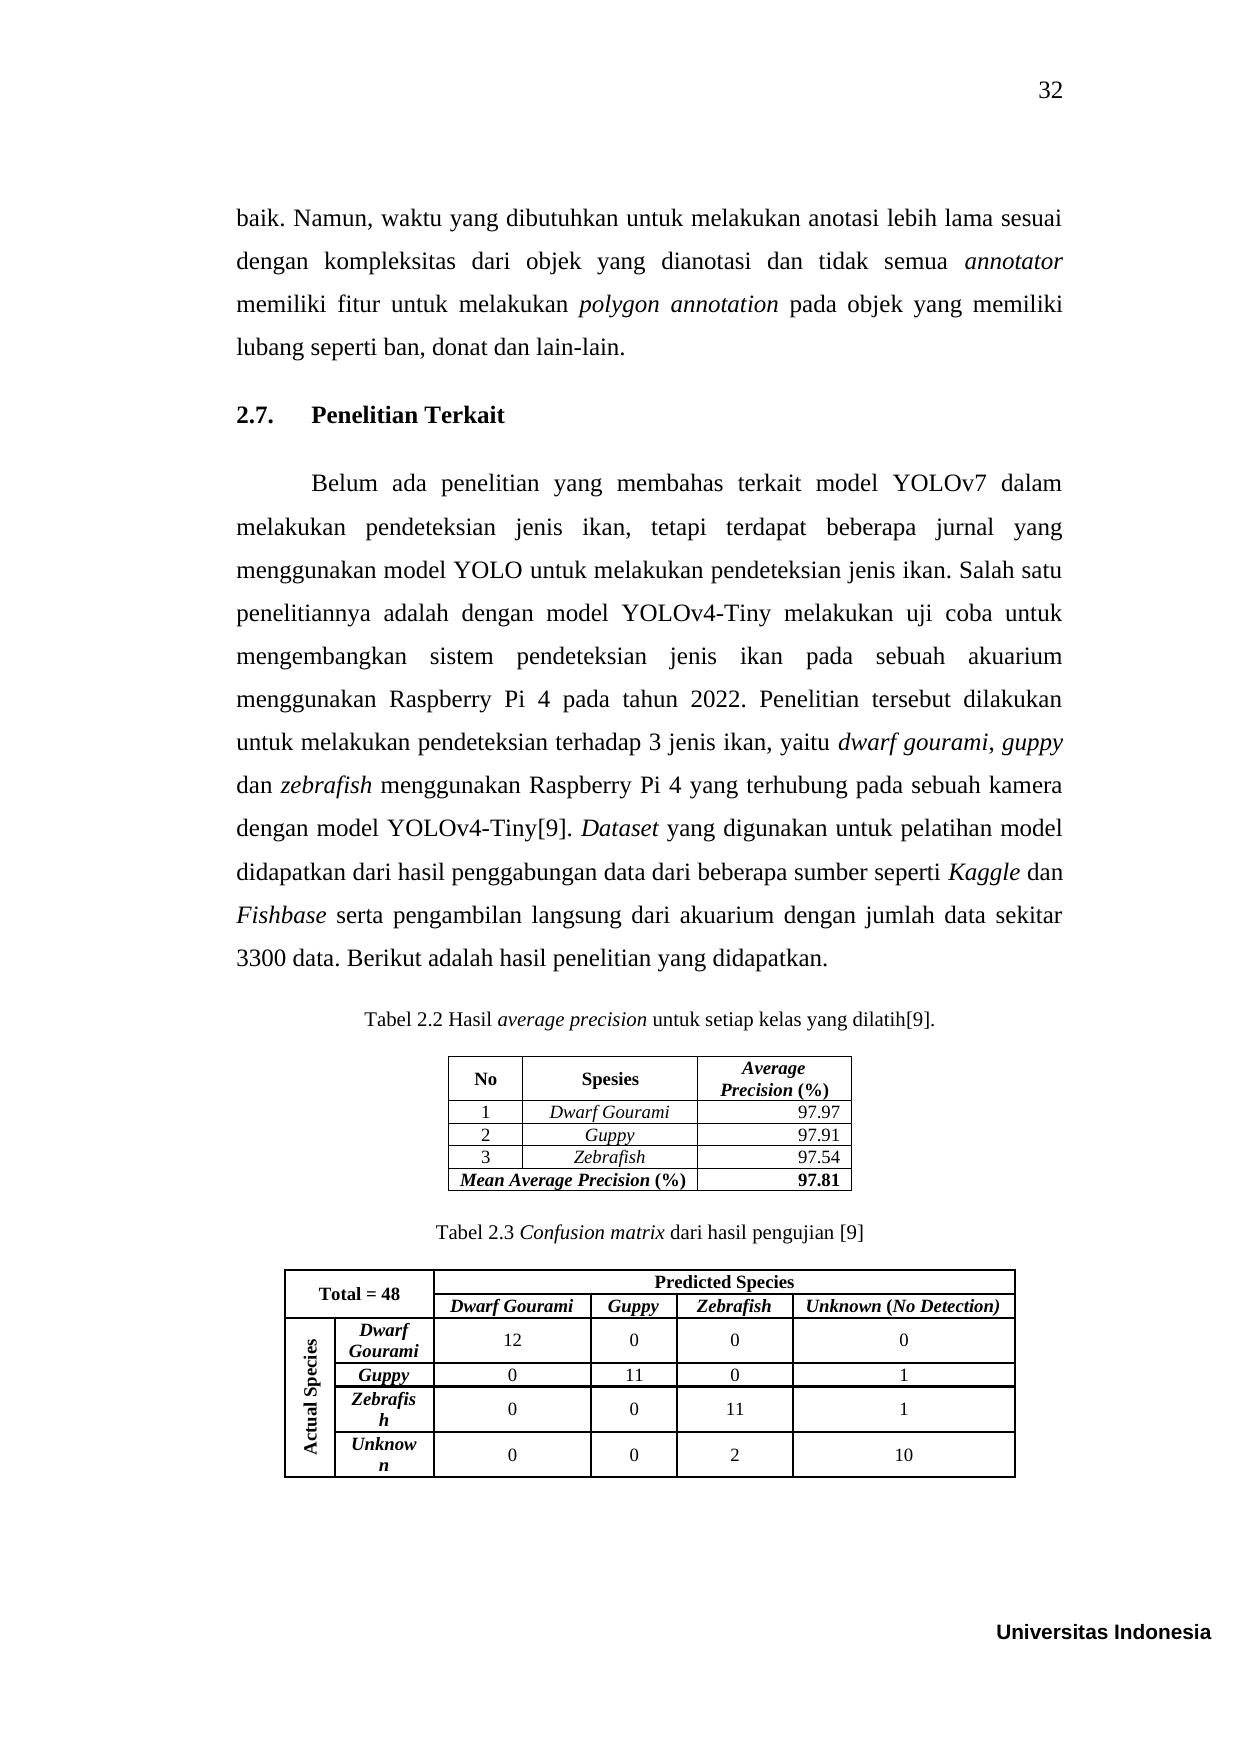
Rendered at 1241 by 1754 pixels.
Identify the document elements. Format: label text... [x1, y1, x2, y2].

table_header Average Precision (%) [698, 1057, 851, 1100]
table_cell 0 [592, 1388, 676, 1431]
table_header Spesies [523, 1057, 697, 1100]
table_cell 0 [435, 1364, 590, 1385]
table_cell Zebrafish [336, 1388, 433, 1431]
table_header Predicted Species [435, 1271, 1014, 1293]
table_cell Mean Average Precision (%) [449, 1169, 697, 1190]
table_cell 11 [592, 1364, 676, 1385]
table_cell 0 [678, 1364, 792, 1385]
table_cell Actual Species [286, 1319, 334, 1476]
table_header Total = 48 [286, 1271, 433, 1317]
table_cell Unknown [336, 1433, 433, 1476]
table_cell 3 [449, 1146, 522, 1168]
table_cell 97.54 [698, 1146, 851, 1168]
table_cell Zebrafish [523, 1146, 697, 1168]
table_cell 0 [435, 1388, 590, 1431]
subtitle Penelitian Terkait [236, 400, 1063, 429]
table_cell 97.97 [698, 1101, 851, 1123]
table_cell Guppy [523, 1124, 697, 1145]
table_cell Unknown (No Detection) [794, 1295, 1014, 1317]
table_cell Guppy [336, 1364, 433, 1385]
table_cell Dwarf Gourami [435, 1295, 590, 1317]
table_cell Dwarf Gourami [523, 1101, 697, 1123]
text Tabel 2.3 Confusion matrix dari hasil pengujian [236, 1220, 1063, 1244]
table_cell 97.81 [698, 1169, 851, 1190]
table_cell Dwarf Gourami [336, 1319, 433, 1362]
text Tabel 2.2 Hasil average precision untuk setiap kelas yang dilatih. [236, 1007, 1063, 1031]
table_cell 1 [794, 1388, 1014, 1431]
table_cell 11 [678, 1388, 792, 1431]
table_cell 0 [794, 1319, 1014, 1362]
table_cell 0 [592, 1433, 676, 1476]
text Belum ada penelitian yang membahas terkait model YOLOv7 dalam melakukan pendeteksian jenis ikan, tetapi terdapat beberapa jurnal yang menggunakan model YOLO untuk melakukan pendeteksian jenis ikan. Salah satu penelitiannya adalah dengan model YOLOv4-Tiny melakukan uji coba untuk mengembangkan sistem pendeteksian jenis ikan pada sebuah akuarium menggunakan Raspberry Pi 4 pada tahun 2022. Penelitian tersebut dilakukan untuk melakukan pendeteksian terhadap 3 jenis ikan, yaitu dwarf gourami, guppy dan zebrafish menggunakan Raspberry Pi 4 yang terhubung pada sebuah kamera dengan model YOLOv4-Tiny. Dataset yang digunakan untuk pelatihan model didapatkan dari hasil penggabungan data dari beberapa sumber seperti Kaggle dan Fishbase serta pengambilan langsung dari akuarium dengan jumlah data sekitar 3300 data. Berikut adalah hasil penelitian yang didapatkan. [236, 468, 1063, 972]
table_cell 1 [794, 1364, 1014, 1385]
table_cell 0 [678, 1319, 792, 1362]
table_cell 0 [592, 1319, 676, 1362]
table_cell Guppy [592, 1295, 676, 1317]
table_cell 12 [435, 1319, 590, 1362]
table_cell Zebrafish [678, 1295, 792, 1317]
table_header No [449, 1057, 522, 1100]
table_cell 2 [678, 1433, 792, 1476]
table_cell 10 [794, 1433, 1014, 1476]
table_cell 2 [449, 1124, 522, 1145]
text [236, 203, 1063, 361]
table_cell 1 [449, 1101, 522, 1123]
table_cell 97.91 [698, 1124, 851, 1145]
table_cell 0 [435, 1433, 590, 1476]
